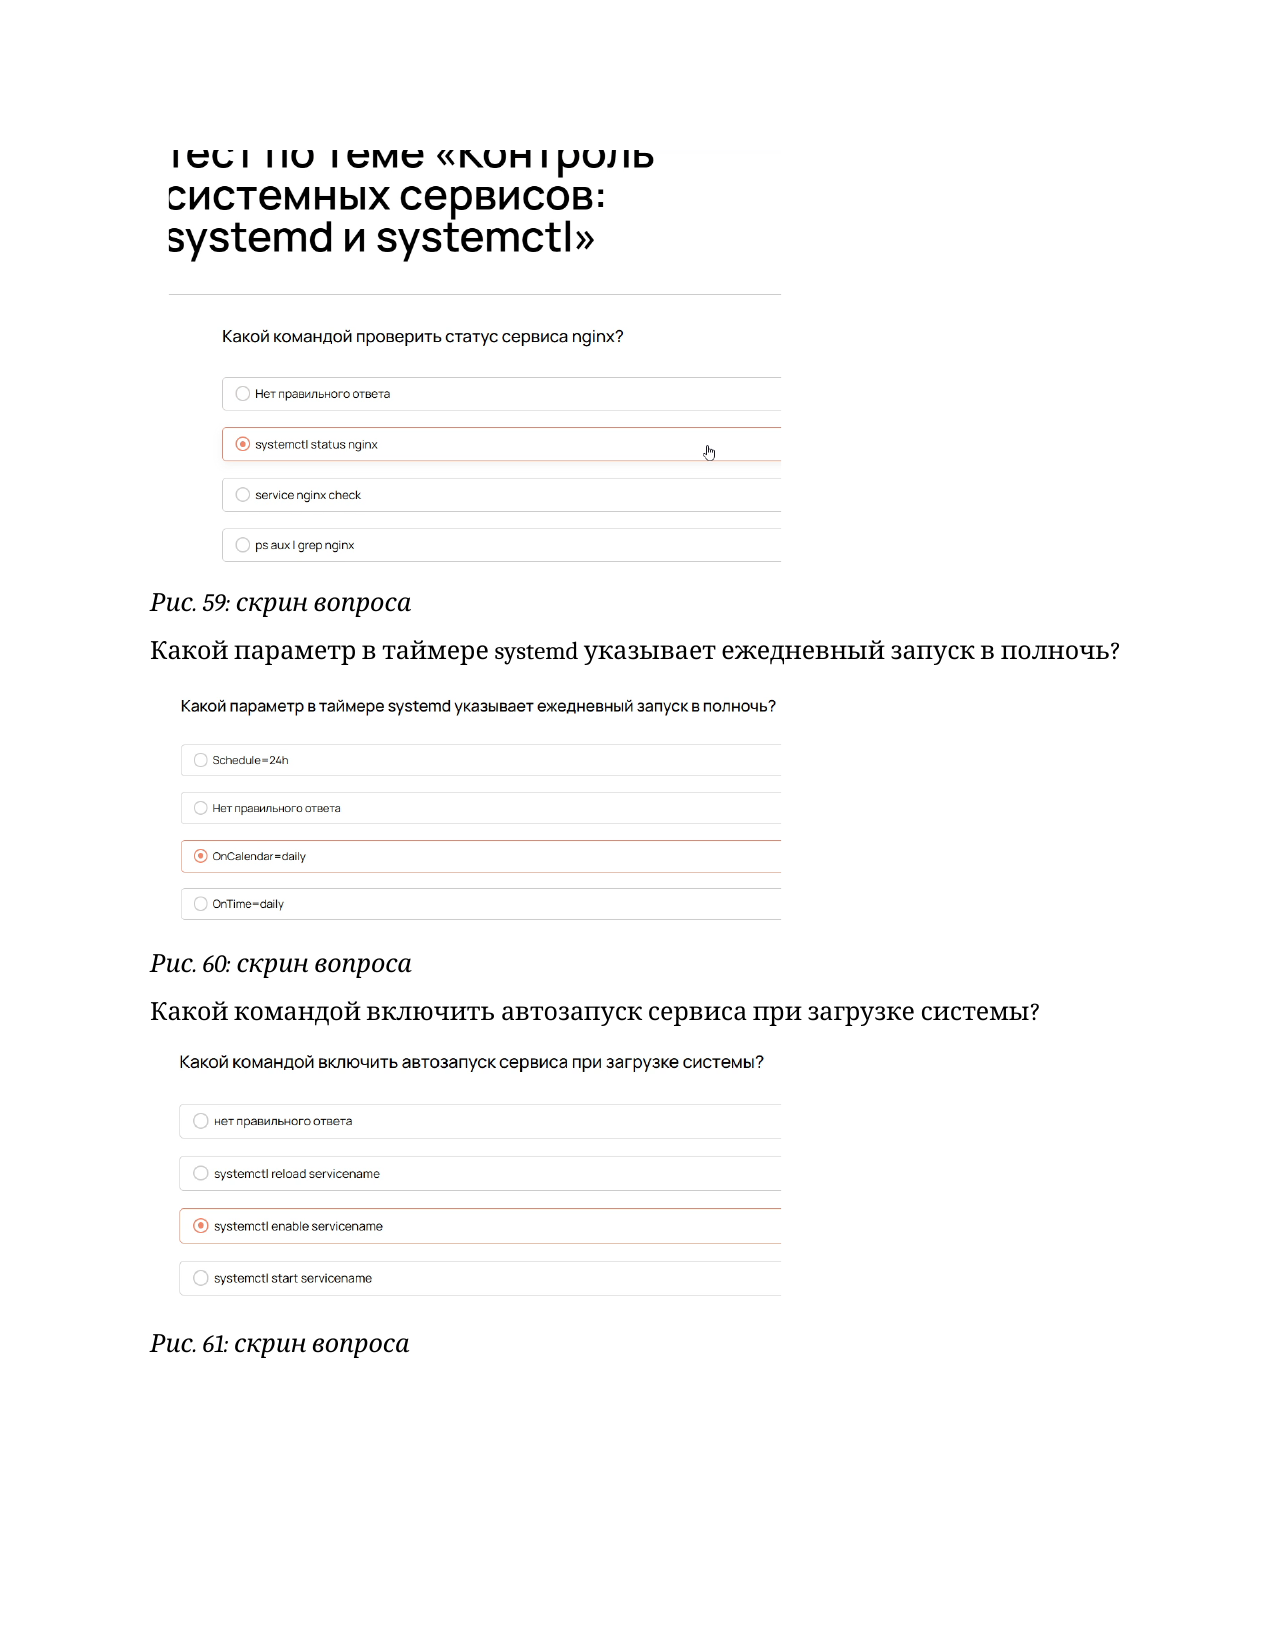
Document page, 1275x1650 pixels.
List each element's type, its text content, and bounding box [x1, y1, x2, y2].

text Рис. 61: скрин вопроса [150, 1330, 1125, 1359]
text Какой командой включить автозапуск сервиса при загрузке системы? [150, 997, 1125, 1026]
text Рис. 60: скрин вопроса [150, 950, 1125, 979]
text Рис. 59: скрин вопроса [150, 589, 1125, 618]
picture [168, 1045, 782, 1309]
picture [168, 150, 782, 569]
picture [168, 684, 782, 929]
text Какой параметр в таймере systemd указывает ежедневный запуск в полночь? [150, 637, 1125, 665]
